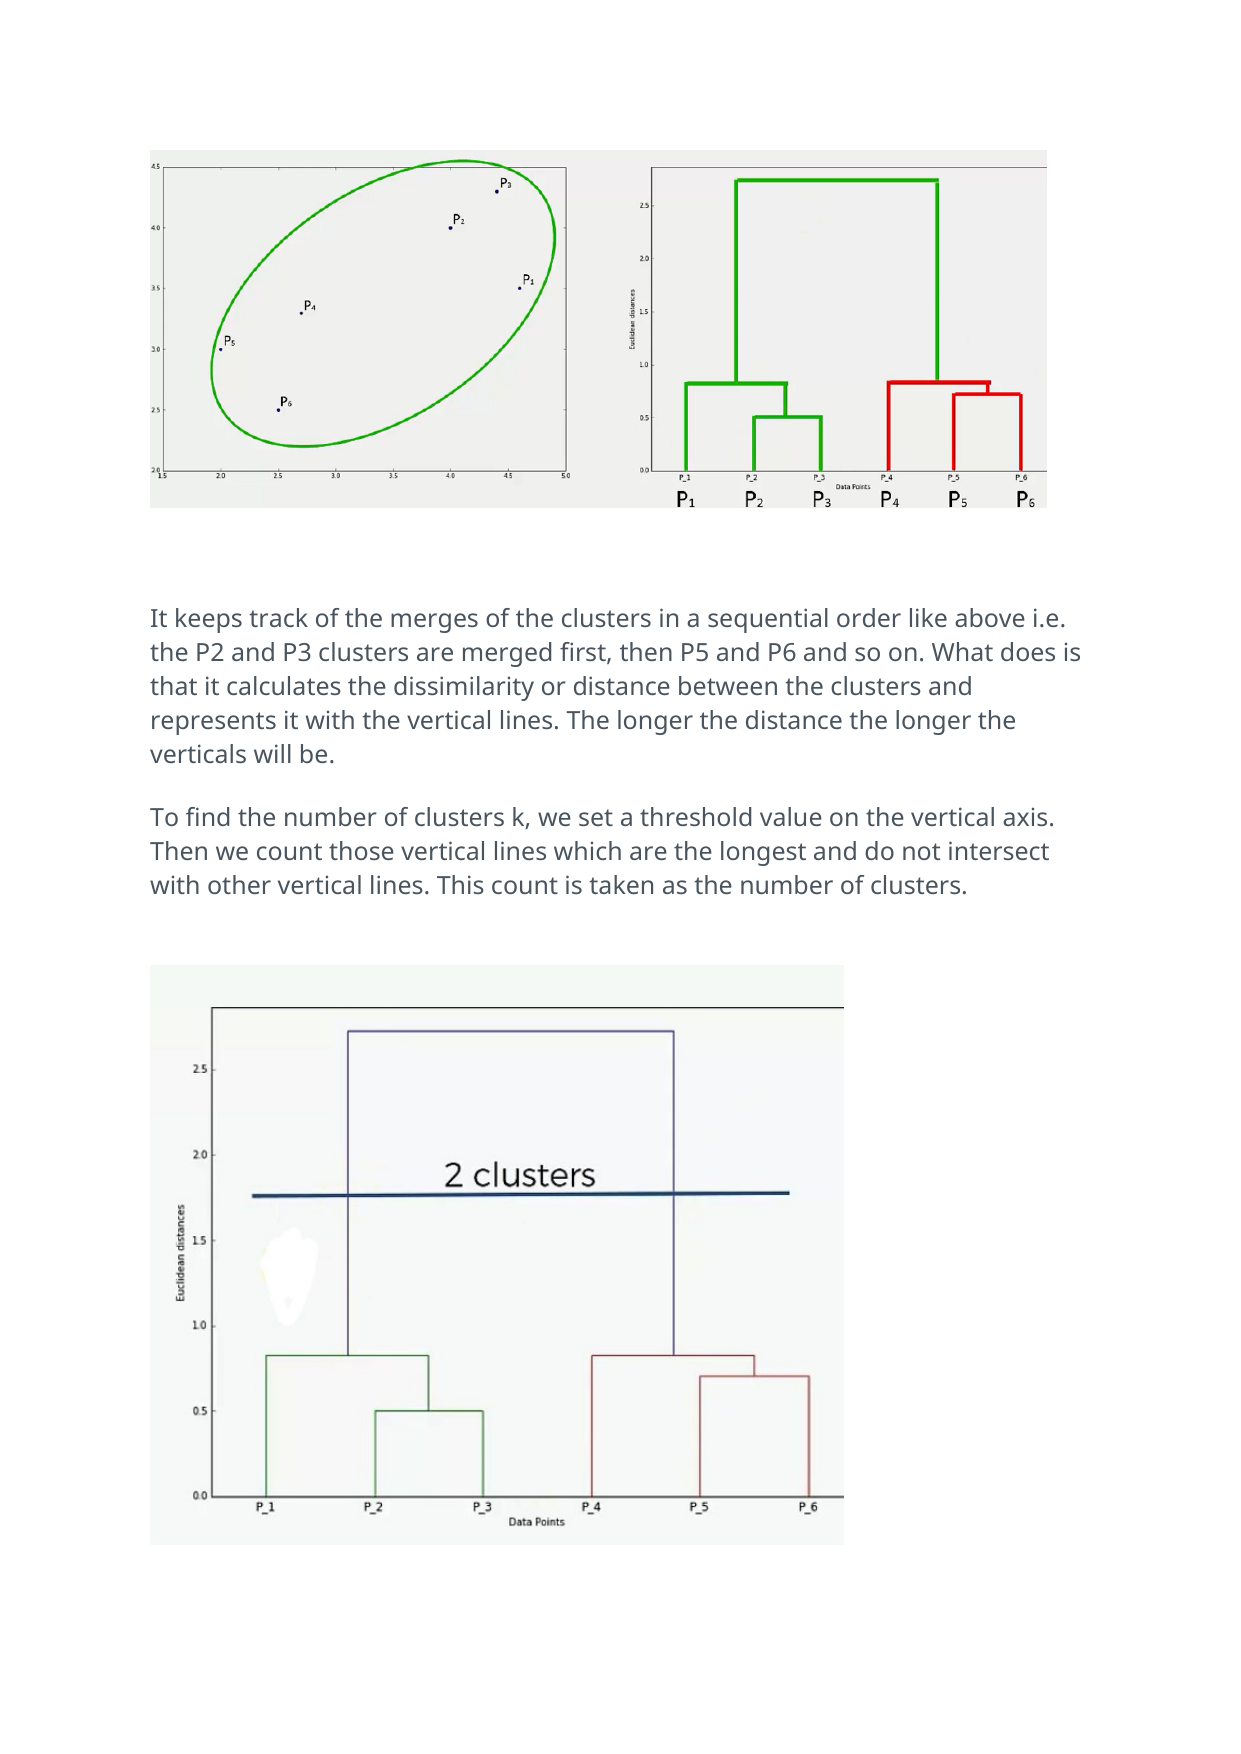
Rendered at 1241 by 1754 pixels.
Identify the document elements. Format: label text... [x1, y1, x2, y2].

picture [150, 965, 844, 1545]
text It keeps track of the merges of the clusters in a sequential order like above i.e. the P2 and P3 clusters are merged first, then P5 and P6 and so on. What does is that it calculates the dissimilarity or distance between the clusters and represents it with the vertical lines. The longer the distance the longer the verticals will be. [150, 600, 1090, 771]
picture [150, 150, 1047, 508]
text To find the number of clusters k, we set a threshold value on the vertical axis. Then we count those vertical lines which are the longest and do not intersect with other vertical lines. This count is taken as the number of clusters. [150, 800, 1090, 902]
